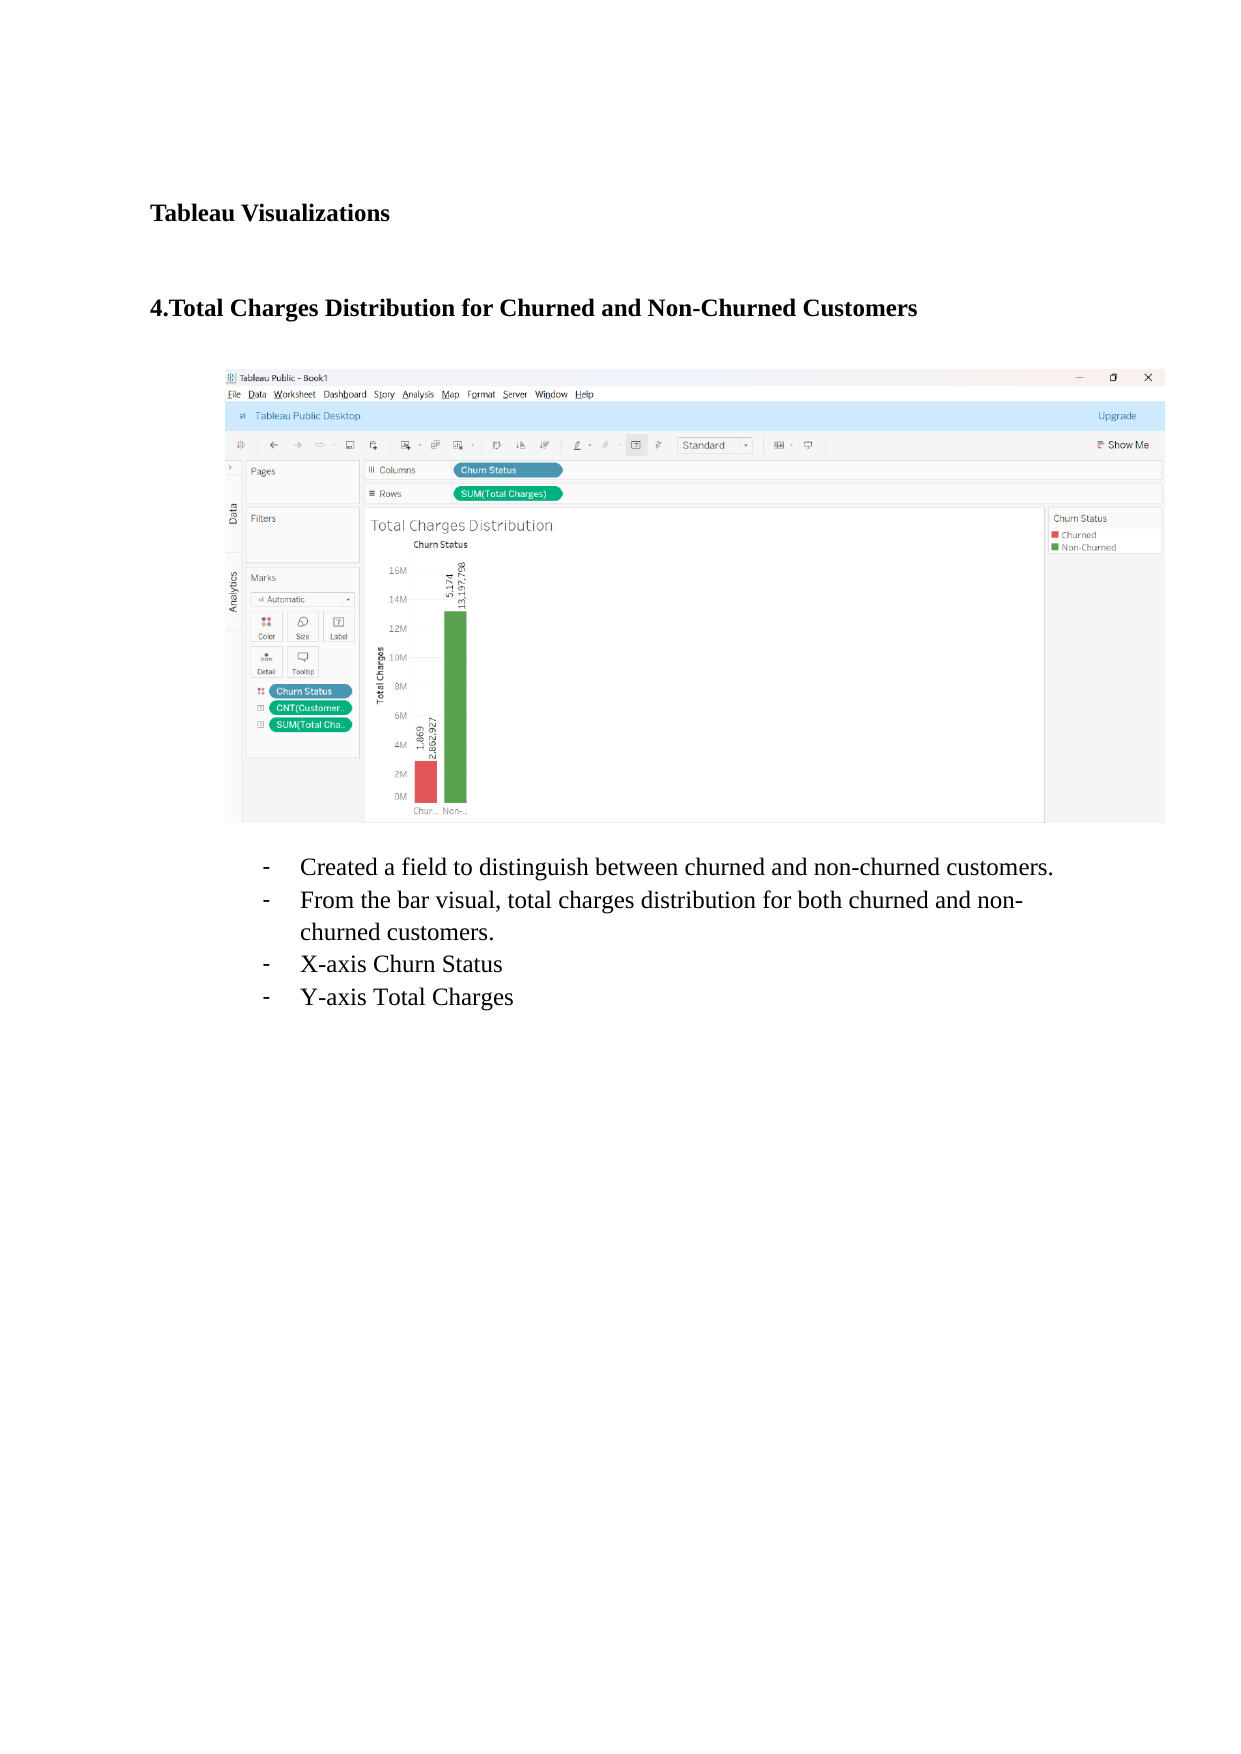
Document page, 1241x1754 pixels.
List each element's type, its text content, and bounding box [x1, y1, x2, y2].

list Y-axis Total Charges [262, 981, 1090, 1012]
list Created a field to distinguish between churned and non-churned customers. [262, 852, 1090, 882]
list X-axis Churn Status [262, 948, 1090, 979]
text 4.Total Charges Distribution for Churned and Non-Churned Customers [150, 293, 1090, 322]
text Tableau Visualizations [150, 198, 1090, 226]
list From the bar visual, total charges distribution for both churned and non-churned customers. [262, 884, 1090, 946]
picture [225, 369, 1166, 823]
